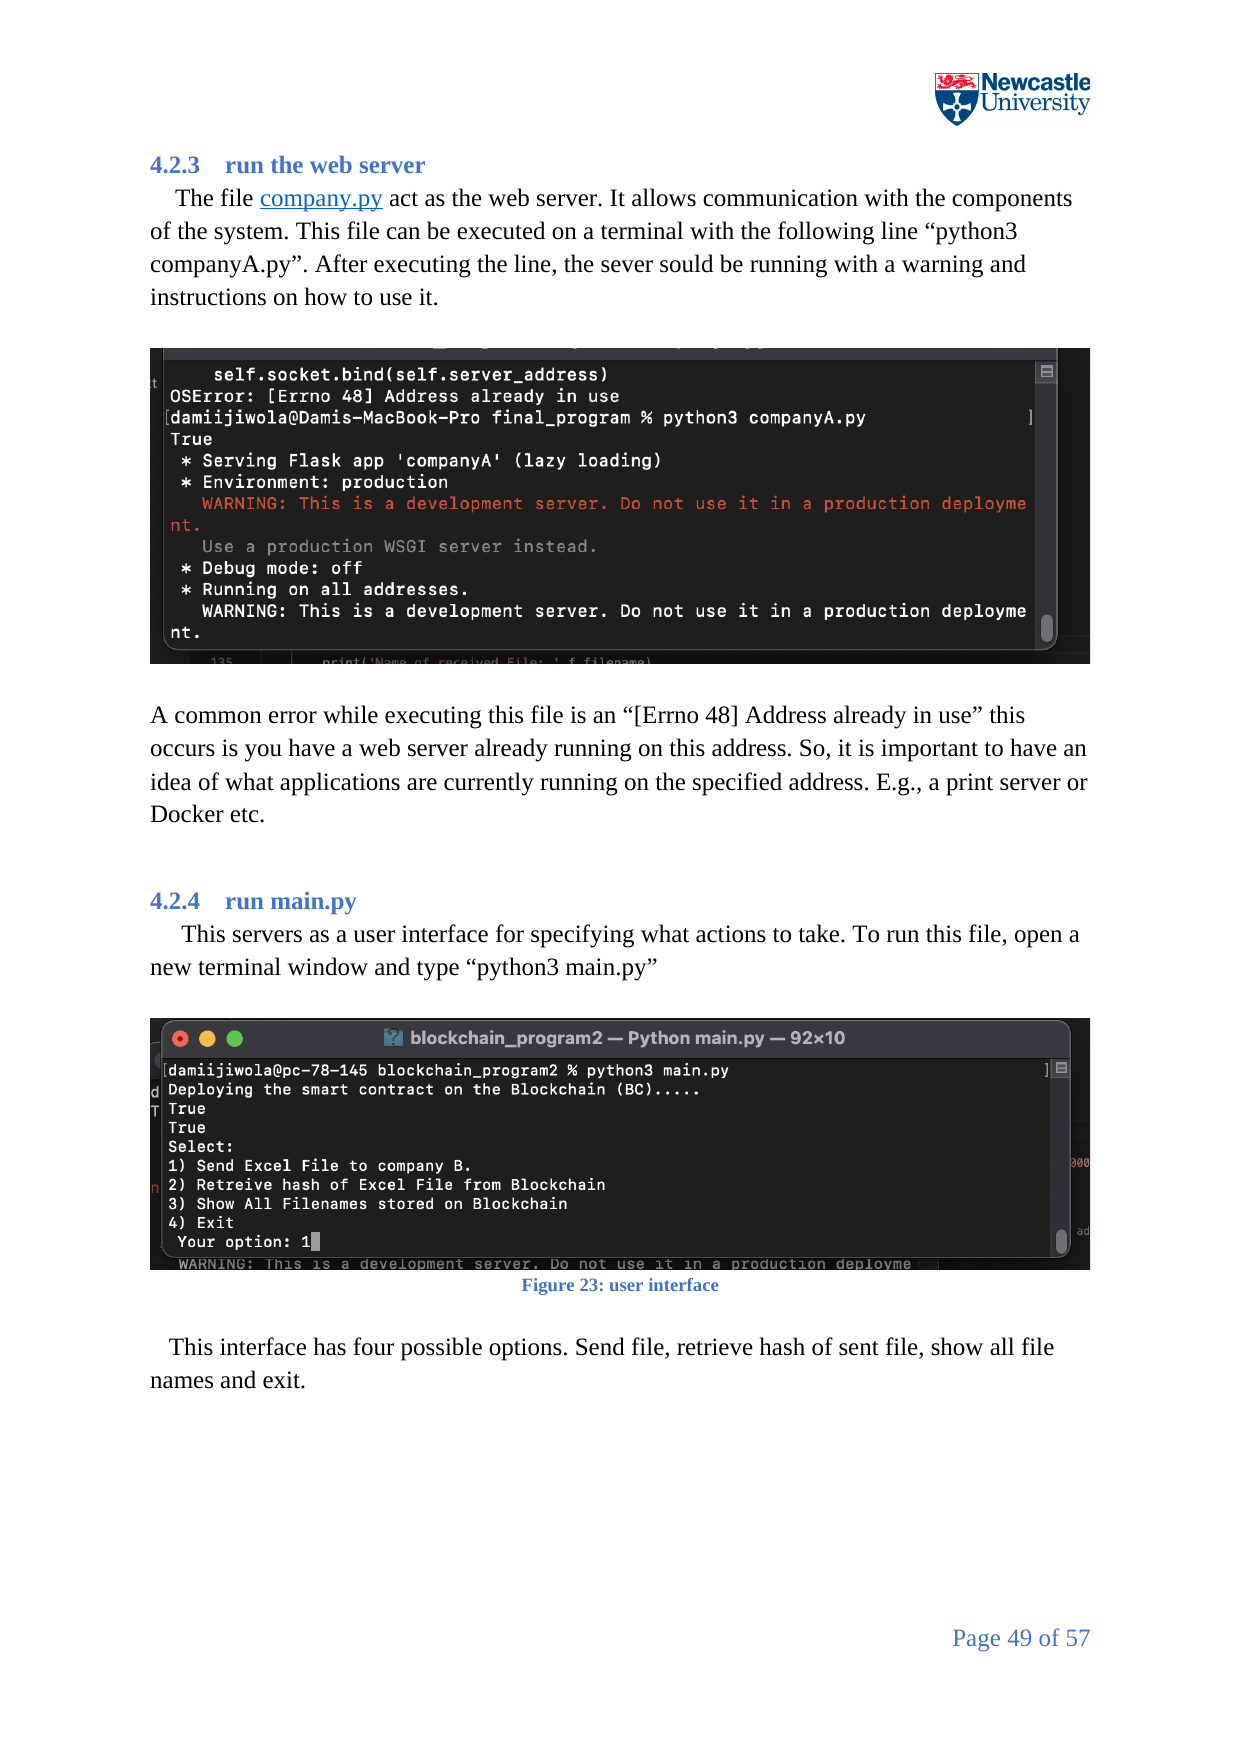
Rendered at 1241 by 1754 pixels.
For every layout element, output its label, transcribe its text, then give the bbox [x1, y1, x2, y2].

text The file company.py act as the web server. It allows communication with the components of the system. This file can be executed on a terminal with the following line “python3 companyA.py”. After executing the line, the sever sould be running with a warning and instructions on how to use it. [150, 183, 1090, 311]
subtitle 4.2.4 run main.py [150, 886, 1090, 915]
subtitle 4.2.3 run the web server [150, 150, 1090, 179]
picture [150, 348, 1091, 664]
text This servers as a user interface for specifying what actions to take. To run this file, open a new terminal window and type “python3 main.py” [150, 919, 1090, 981]
picture [150, 1018, 1091, 1270]
text A common error while executing this file is an “[Errno 48] Address already in use” this occurs is you have a web server already running on this address. So, it is important to have an idea of what applications are currently running on the specified address. E.g., a print server or Docker etc. [150, 701, 1090, 828]
text This interface has four possible options. Send file, retrieve hash of sent file, show all file names and exit. [150, 1332, 1090, 1394]
picture [935, 73, 1091, 126]
